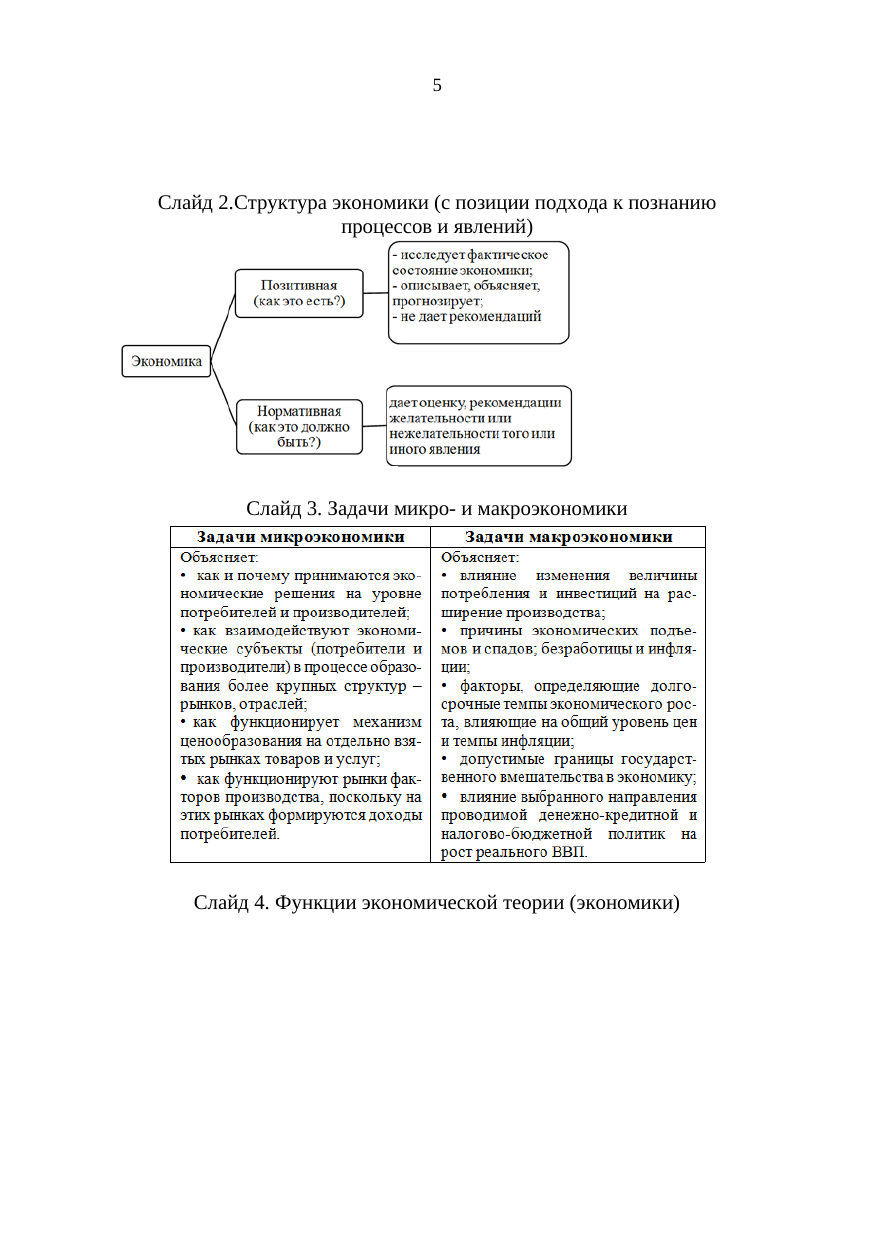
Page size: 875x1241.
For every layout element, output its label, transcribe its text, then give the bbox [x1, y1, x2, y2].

text Слайд 3. Задачи микро- и макроэкономики [118, 496, 756, 520]
picture [118, 238, 575, 472]
text Слайд 2.Структура экономики (с позиции подхода к познанию [118, 190, 756, 214]
text процессов и явлений) [118, 214, 756, 238]
text Слайд 4. Функции экономической теории (экономики) [118, 890, 756, 914]
picture [162, 519, 712, 866]
